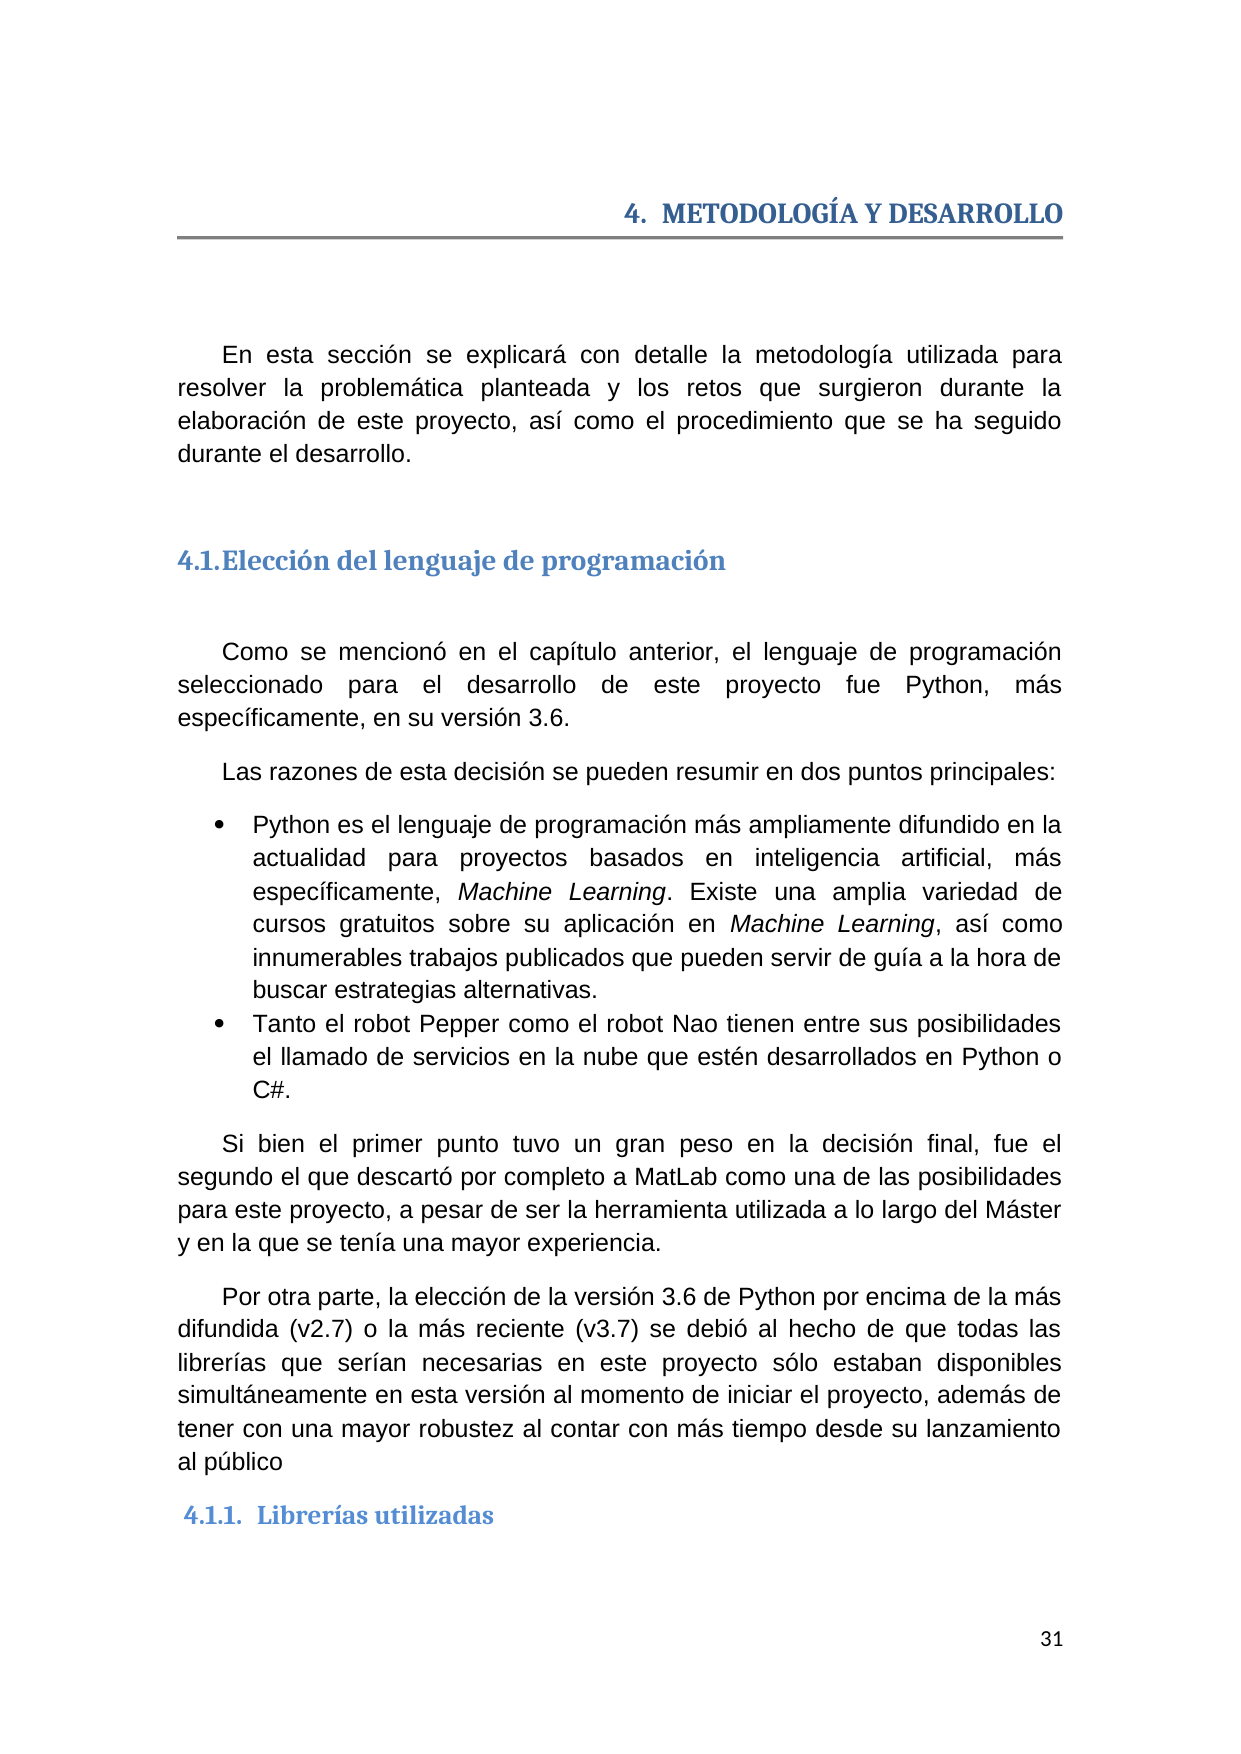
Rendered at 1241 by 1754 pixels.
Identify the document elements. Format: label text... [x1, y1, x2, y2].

subtitle Librerías utilizadas [184, 1500, 1063, 1532]
subtitle Elección del lenguaje de programación [177, 544, 1063, 578]
text Como se mencionó en el capítulo anterior, el lenguaje de programación seleccionado para el desarrollo de este proyecto fue Python, más específicamente, en su versión 3.6. [177, 637, 1063, 731]
subtitle METODOLOGÍA Y DESARROLLO [177, 198, 1063, 231]
list Tanto el robot Pepper como el robot Nao tienen entre sus posibilidades el llamado de servicios en la nube que estén desarrollados en Python o C#. [215, 1008, 1063, 1103]
list Python es el lenguaje de programación más ampliamente difundido en la actualidad para proyectos basados en inteligencia artificial, más específicamente, Machine Learning. Existe una amplia variedad de cursos gratuitos sobre su aplicación en Machine Learning, así como innumerables trabajos publicados que pueden servir de guía a la hora de buscar estrategias alternativas. [215, 810, 1063, 1004]
text En esta sección se explicará con detalle la metodología utilizada para resolver la problemática planteada y los retos que surgieron durante la elaboración de este proyecto, así como el procedimiento que se ha seguido durante el desarrollo. [177, 340, 1063, 468]
text Las razones de esta decisión se pueden resumir en dos puntos principales: [177, 756, 1063, 785]
text Si bien el primer punto tuvo un gran peso en la decisión final, fue el segundo el que descartó por completo a MatLab como una de las posibilidades para este proyecto, a pesar de ser la herramienta utilizada a lo largo del Máster y en la que se tenía una mayor experiencia. [177, 1128, 1063, 1256]
text Por otra parte, la elección de la versión 3.6 de Python por encima de la más difundida (v2.7) o la más reciente (v3.7) se debió al hecho de que todas las librerías que serían necesarias en este proyecto sólo estaban disponibles simultáneamente en esta versión al momento de iniciar el proyecto, además de tener con una mayor robustez al contar con más tiempo desde su lanzamiento al público [177, 1281, 1063, 1475]
